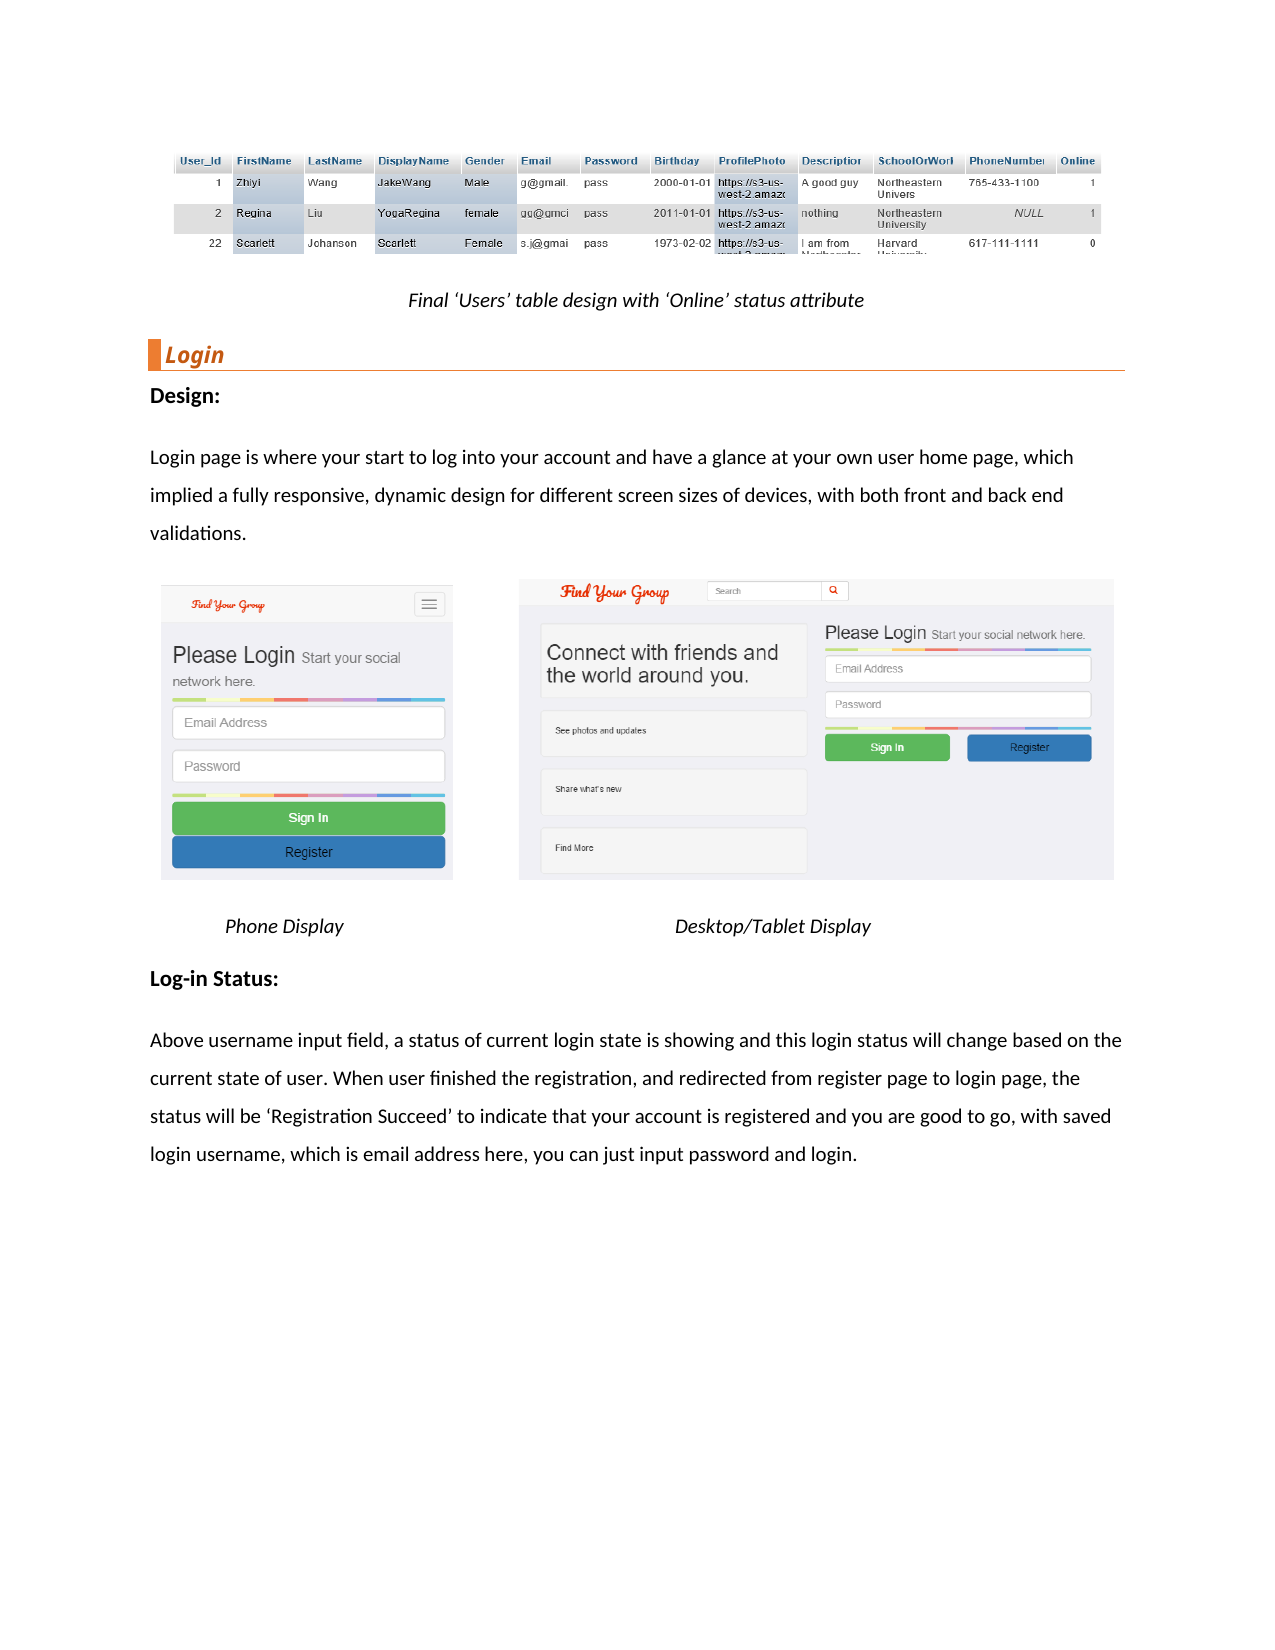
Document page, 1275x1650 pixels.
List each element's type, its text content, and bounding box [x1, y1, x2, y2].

picture [173, 150, 1102, 254]
text Log-in Status: [150, 964, 1125, 992]
text Design: [150, 381, 1125, 409]
picture [518, 579, 1114, 880]
subtitle Login [161, 339, 1125, 370]
text Phone Display Desktop/Tablet Display [150, 913, 1125, 938]
text Final ‘Users’ table design with ‘Online’ status attribute [150, 287, 1125, 313]
picture [161, 585, 453, 880]
text Login page is where your start to log into your account and have a glance at your own user home page, which implied a fully responsive, dynamic design for different screen sizes of devices, with both front and back end validations. [150, 444, 1125, 546]
text Above username input field, a status of current login state is showing and this login status will change based on the current state of user. When user finished the registration, and redirected from register page to login page, the status will be ‘Registration Succeed’ to indicate that your account is registered and you are good to go, with saved login username, which is email address here, you can just input password and login. [150, 1027, 1125, 1167]
